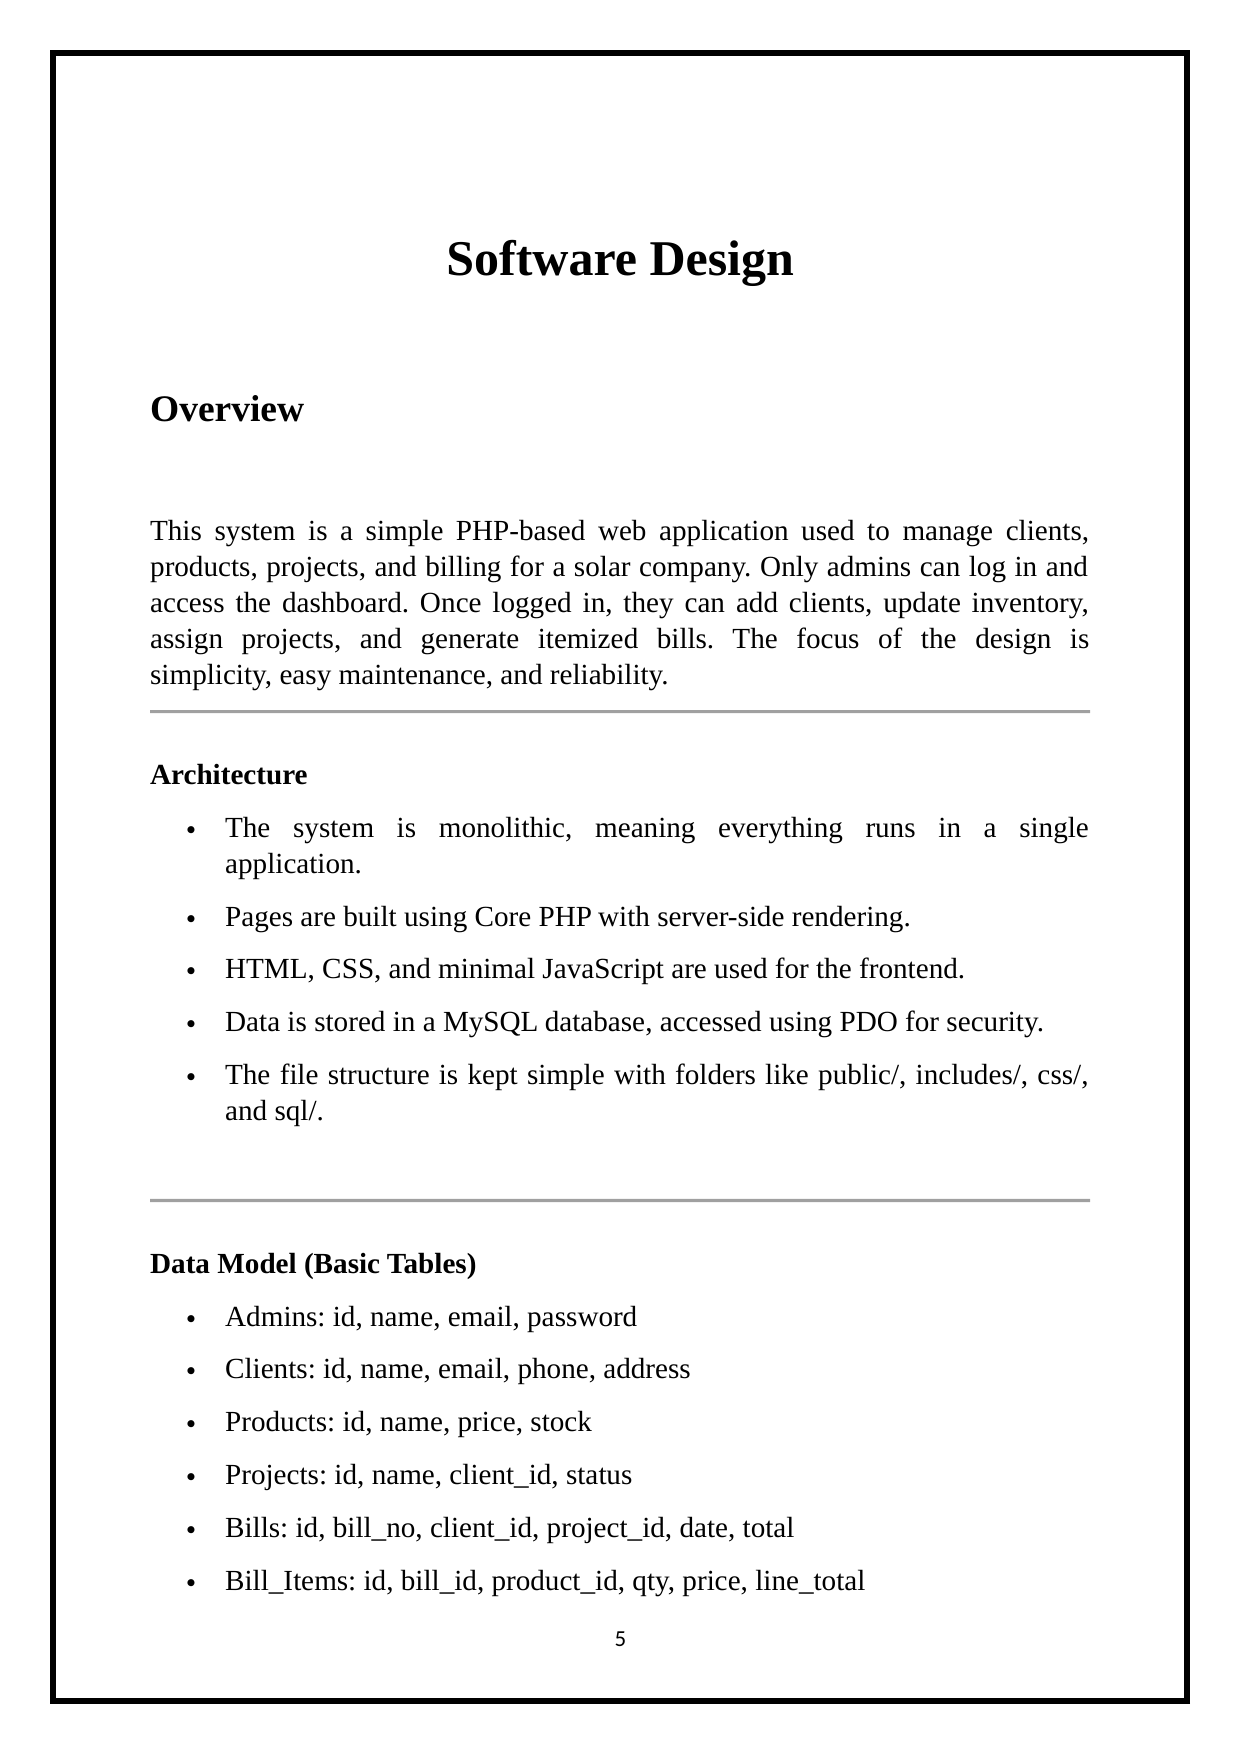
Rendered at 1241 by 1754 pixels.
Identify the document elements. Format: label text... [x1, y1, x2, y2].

list Bills: id, bill_no, client_id, project_id, date, total [187, 1510, 1090, 1543]
text This system is a simple PHP-based web application used to manage clients, products, projects, and billing for a solar company. Only admins can log in and access the dashboard. Once logged in, they can add clients, update inventory, assign projects, and generate itemized bills. The focus of the design is simplicity, easy maintenance, and reliability. [150, 513, 1090, 691]
list Admins: id, name, email, password [187, 1299, 1090, 1332]
text Software Design [150, 229, 1090, 286]
list The system is monolithic, meaning everything runs in a single application. [187, 810, 1090, 879]
list The file structure is kept simple with folders like public/, includes/, css/, and sql/. [187, 1057, 1090, 1127]
text Architecture [150, 757, 1090, 791]
list Bill_Items: id, bill_id, product_id, qty, price, line_total [187, 1563, 1090, 1596]
text Overview [150, 386, 1090, 429]
list HTML, CSS, and minimal JavaScript are used for the frontend. [187, 952, 1090, 985]
list Products: id, name, price, stock [187, 1404, 1090, 1438]
list Pages are built using Core PHP with server-side rendering. [187, 899, 1090, 932]
list Data is stored in a MySQL database, accessed using PDO for security. [187, 1004, 1090, 1038]
text Data Model (Basic Tables) [150, 1246, 1090, 1279]
list Projects: id, name, client_id, status [187, 1457, 1090, 1491]
list Clients: id, name, email, phone, address [187, 1351, 1090, 1385]
